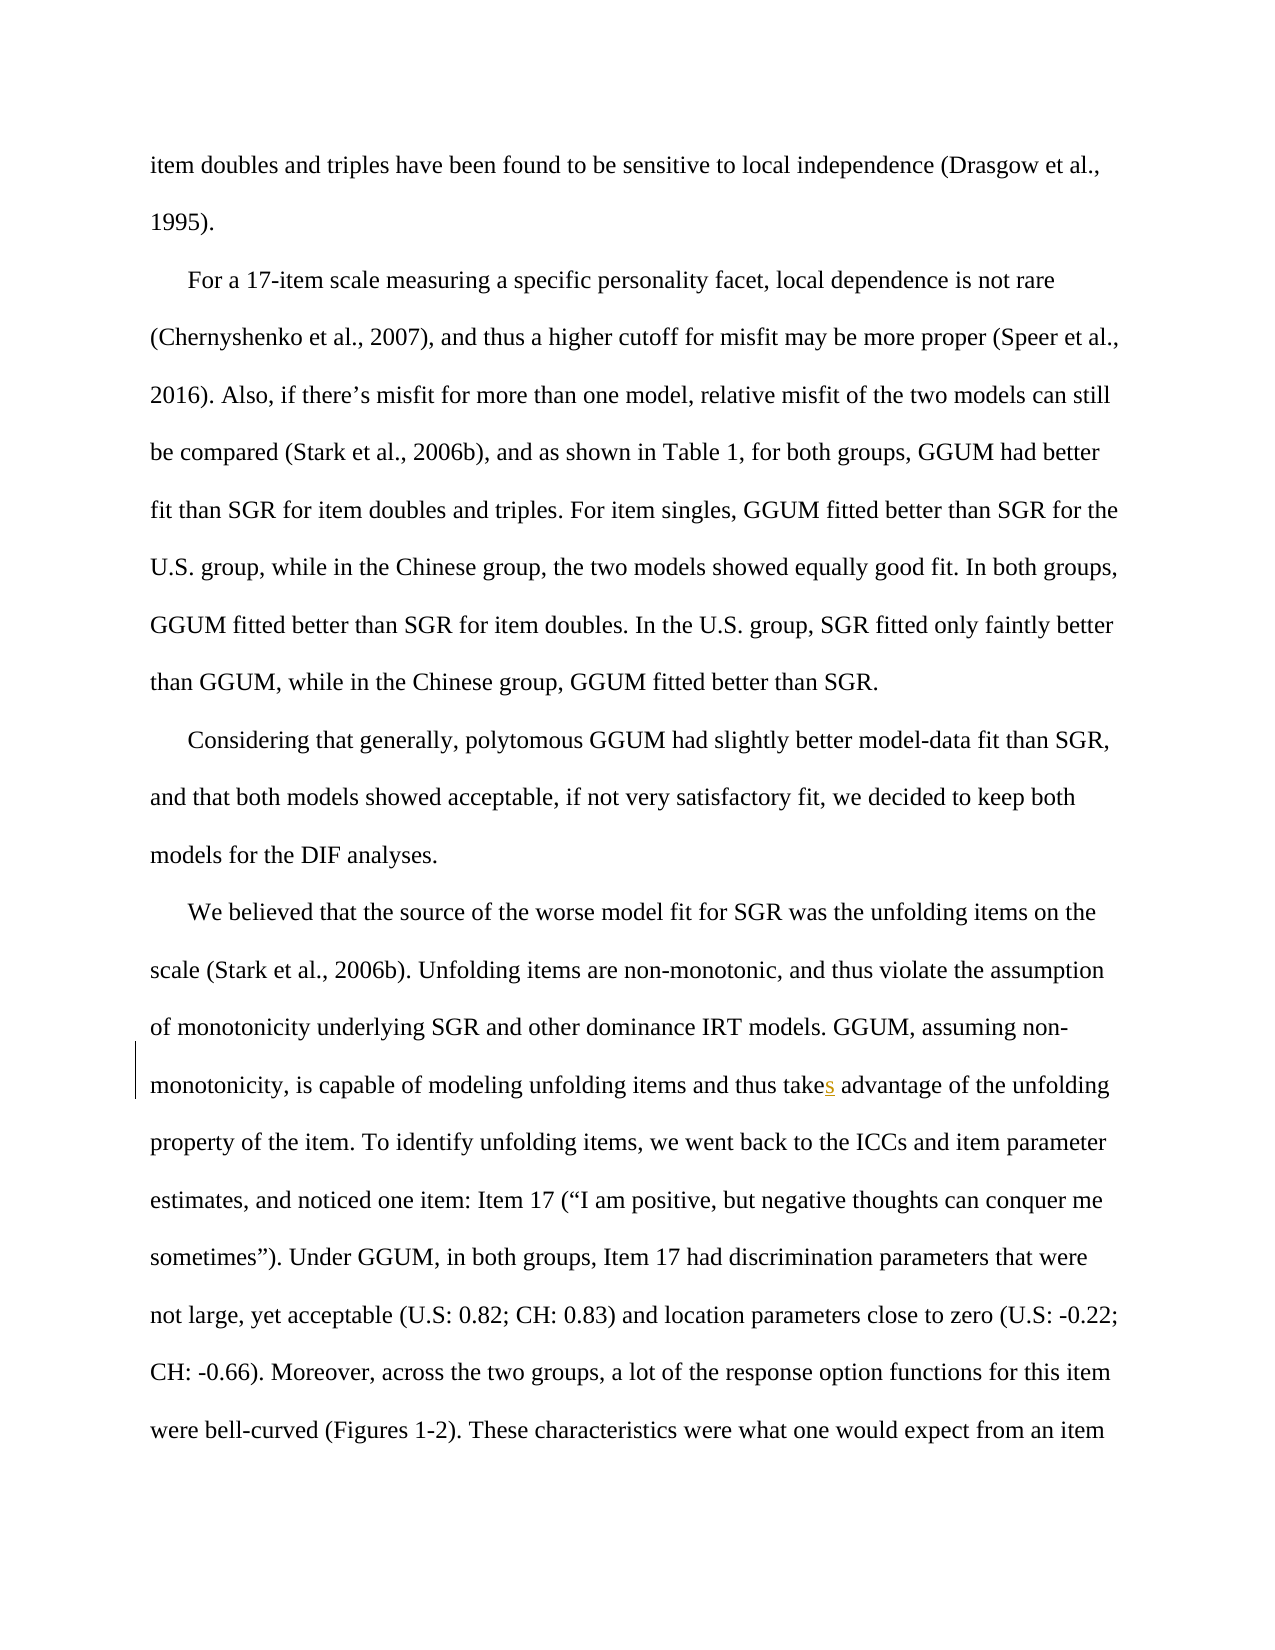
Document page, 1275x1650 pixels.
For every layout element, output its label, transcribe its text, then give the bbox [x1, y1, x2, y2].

text Considering that generally, polytomous GGUM had slightly better model-data fit than SGR, and that both models showed acceptable, if not very satisfactory fit, we decided to keep both models for the DIF analyses. [150, 725, 1125, 869]
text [150, 150, 1125, 236]
text For a 17-item scale measuring a specific personality facet, local dependence is not rare (Chernyshenko et al., 2007), and thus a higher cutoff for misfit may be more proper (Speer et al., 2016). Also, if there’s misfit for more than one model, relative misfit of the two models can still be compared (Stark et al., 2006b), and as shown in Table 1, for both groups, GGUM had better fit than SGR for item doubles and triples. For item singles, GGUM fitted better than SGR for the U.S. group, while in the Chinese group, the two models showed equally good fit. In both groups, GGUM fitted better than SGR for item doubles. In the U.S. group, SGR fitted only faintly better than GGUM, while in the Chinese group, GGUM fitted better than SGR. [150, 265, 1125, 696]
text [150, 897, 1125, 1444]
